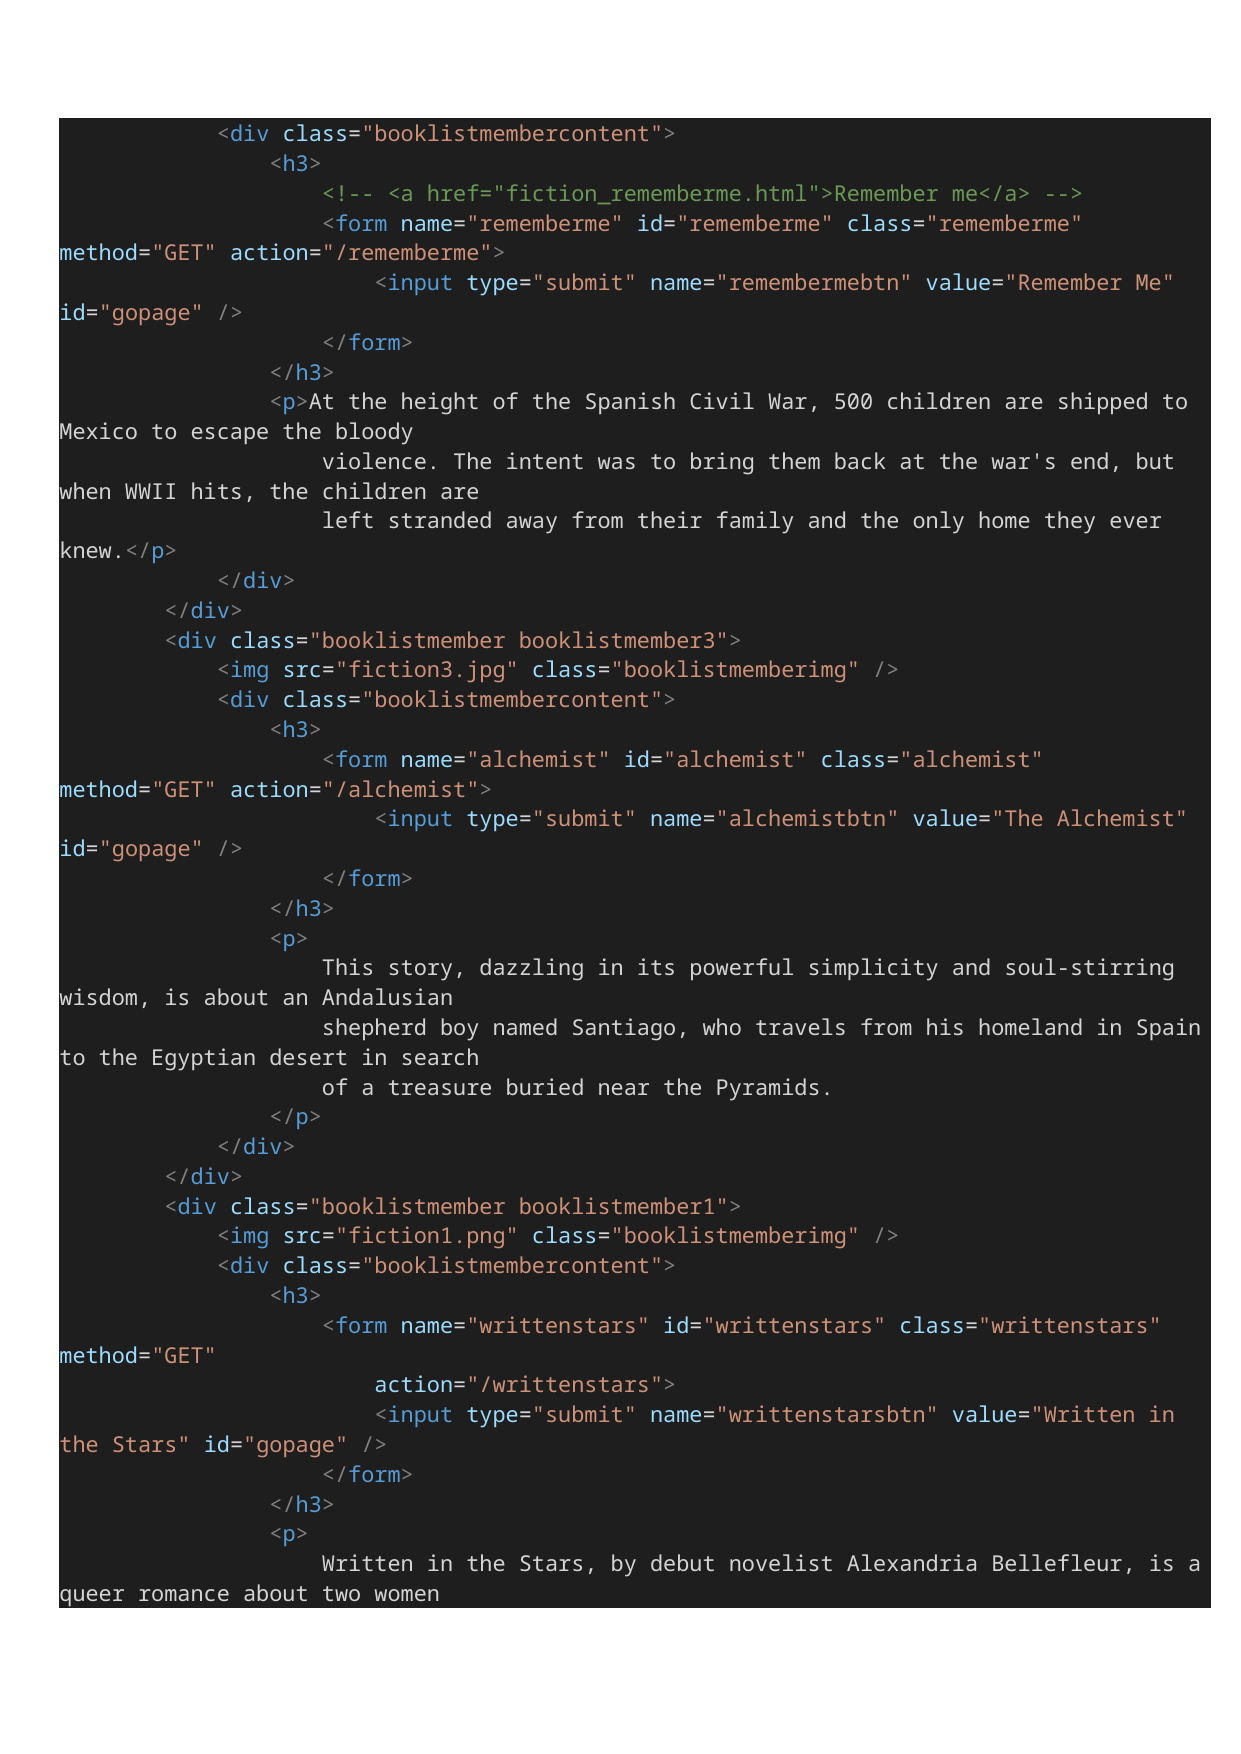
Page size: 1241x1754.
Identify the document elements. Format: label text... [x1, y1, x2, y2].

text <form name="writtenstars" id="writtenstars" class="writtenstars" method="GET" [59, 1310, 1211, 1369]
text </form> [59, 1459, 1211, 1488]
text </h3> [59, 893, 1211, 922]
text </p> [59, 1101, 1211, 1131]
text <input type="submit" name="alchemistbtn" value="The Alchemist" id="gopage" /> [59, 803, 1211, 863]
text </h3> [59, 356, 1211, 386]
text <img src="fiction3.jpg" class="booklistmemberimg" /> [59, 654, 1211, 684]
text <form name="rememberme" id="rememberme" class="rememberme" method="GET" action="/rememberme"> [59, 207, 1211, 267]
text </div> [59, 595, 1211, 624]
text <form name="alchemist" id="alchemist" class="alchemist" method="GET" action="/alchemist"> [59, 744, 1211, 803]
text <input type="submit" name="remembermebtn" value="Remember Me" id="gopage" /> [59, 267, 1211, 327]
text left stranded away from their family and the only home they ever knew.</p> [59, 505, 1211, 565]
text <p> [59, 1518, 1211, 1548]
text <div class="booklistmembercontent"> [59, 684, 1211, 714]
text Written in the Stars, by debut novelist Alexandria Bellefleur, is a queer romance about two women [59, 1548, 1211, 1608]
text <p>At the height of the Spanish Civil War, 500 children are shipped to Mexico to escape the bloody [59, 386, 1211, 446]
text </div> [59, 1161, 1211, 1191]
text <h3> [59, 1280, 1211, 1310]
text </h3> [59, 1488, 1211, 1518]
text of a treasure buried near the Pyramids. [59, 1071, 1211, 1101]
text <h3> [59, 148, 1211, 178]
text violence. The intent was to bring them back at the war's end, but when WWII hits, the children are [59, 446, 1211, 505]
text shepherd boy named Santiago, who travels from his homeland in Spain to the Egyptian desert in search [59, 1012, 1211, 1071]
text This story, dazzling in its powerful simplicity and soul-stirring wisdom, is about an Andalusian [59, 952, 1211, 1012]
text </form> [59, 863, 1211, 893]
text <input type="submit" name="writtenstarsbtn" value="Written in the Stars" id="gopage" /> [59, 1399, 1211, 1459]
text <p> [59, 922, 1211, 952]
text </div> [59, 1131, 1211, 1161]
text <img src="fiction1.png" class="booklistmemberimg" /> [59, 1220, 1211, 1250]
text <div class="booklistmember booklistmember1"> [59, 1191, 1211, 1220]
text <!-- <a href="fiction_rememberme.html">Remember me</a> --> [59, 178, 1211, 207]
text </div> [59, 565, 1211, 595]
text <h3> [59, 714, 1211, 744]
text action="/writtenstars"> [59, 1369, 1211, 1399]
text <div class="booklistmember booklistmember3"> [59, 624, 1211, 654]
text <div class="booklistmembercontent"> [59, 118, 1211, 148]
text <div class="booklistmembercontent"> [59, 1250, 1211, 1280]
text </form> [59, 327, 1211, 356]
